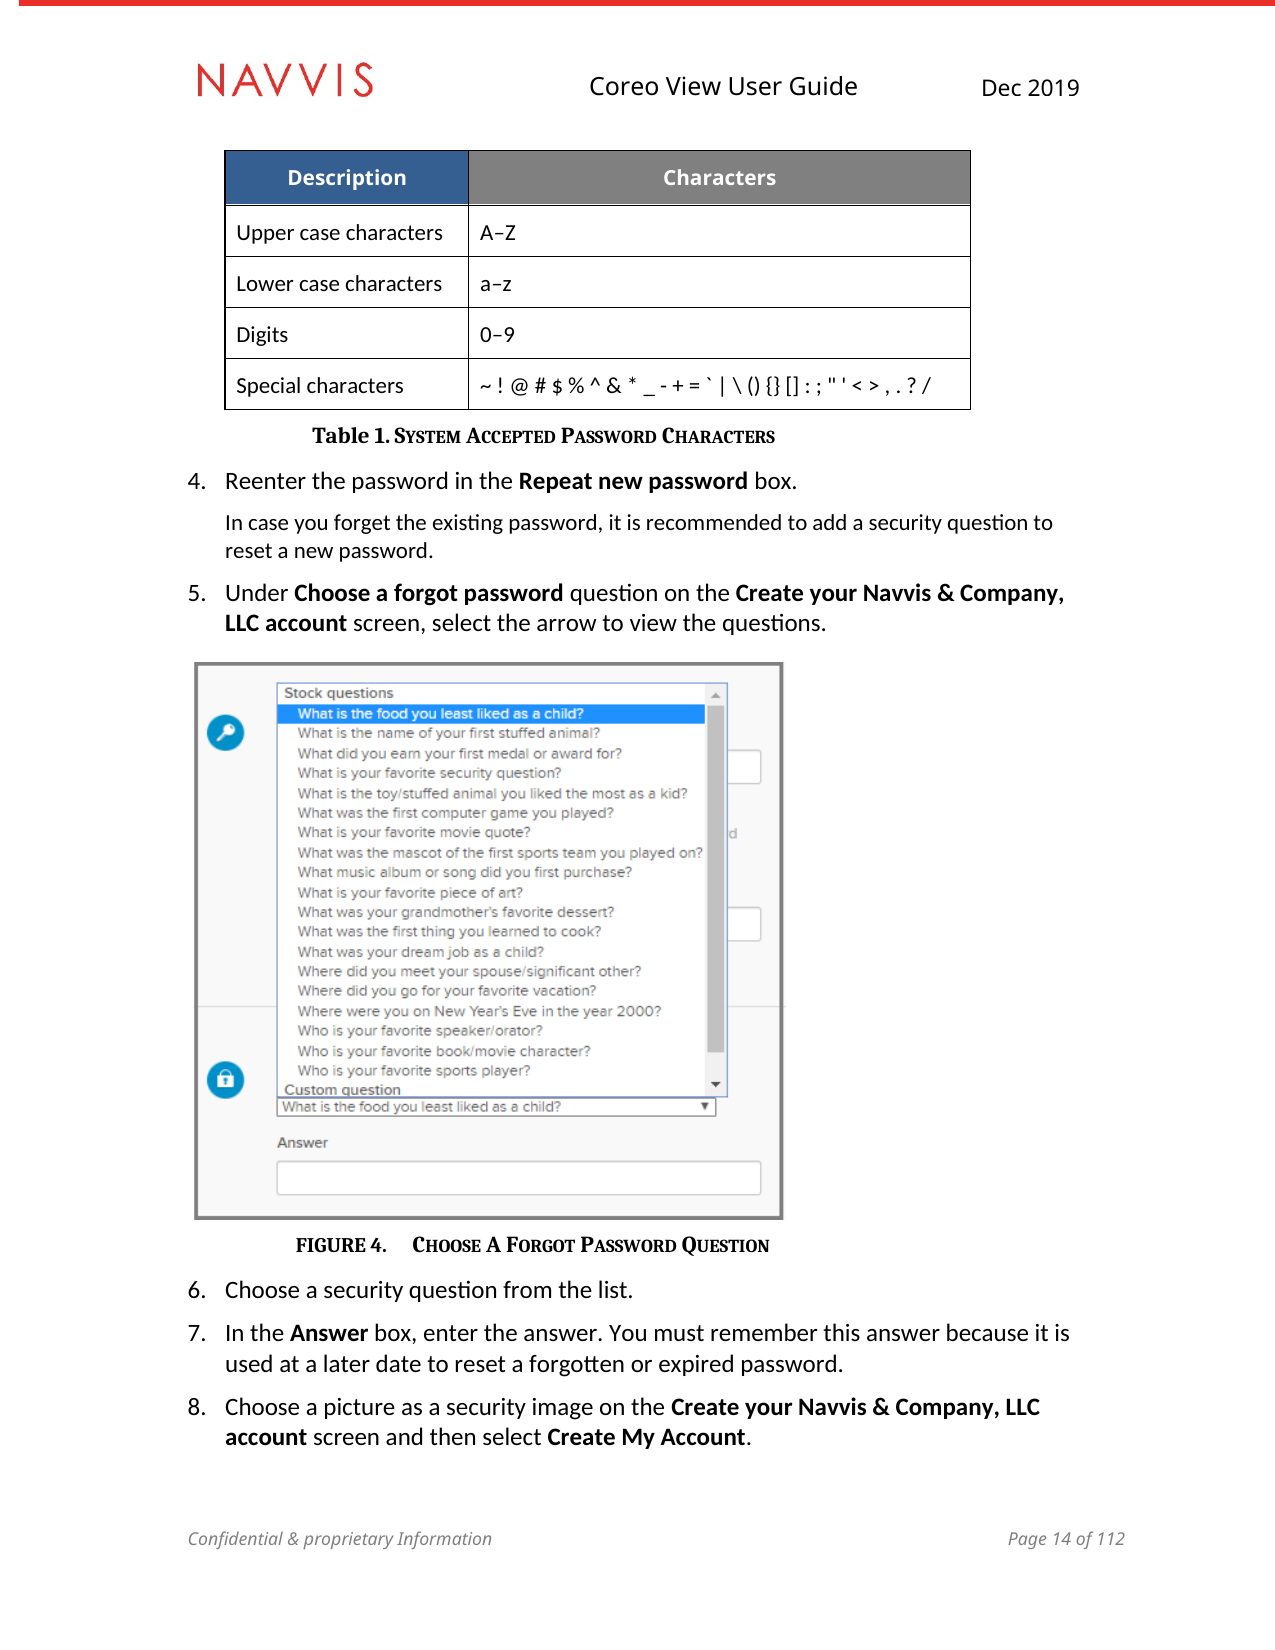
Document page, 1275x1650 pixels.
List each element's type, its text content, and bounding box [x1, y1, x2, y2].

table_header Characters [469, 151, 970, 204]
list Choose a picture as a security image on the Create your Navvis & Company, LLC account screen and then select Create My Account. [187, 1391, 1087, 1452]
text In case you forget the existing password, it is recommended to add a security question to reset a new password. [225, 508, 1087, 564]
text System Accepted Password Characters [312, 423, 1087, 449]
list Under Choose a forgot password question on the Create your Navvis & Company, LLC account screen, select the arrow to view the questions. [187, 577, 1087, 638]
picture [193, 662, 786, 1220]
list Reenter the password in the Repeat new password box. [187, 465, 1087, 496]
table_cell a–z [469, 257, 970, 307]
table_cell Special characters [226, 359, 468, 409]
table_cell 0–9 [469, 308, 970, 358]
list Choose a security question from the list. [187, 1274, 1087, 1305]
picture [187, 55, 383, 104]
table_cell Digits [226, 308, 468, 358]
table_cell ~ ! @ # $ % ^ & * _ - + = ` | \ () {} [] : ; " ' < > , . ? / [469, 359, 970, 409]
table_cell A–Z [469, 206, 970, 256]
list In the Answer box, enter the answer. You must remember this answer because it is used at a later date to reset a forgotten or expired password. [187, 1317, 1087, 1378]
table_header Description [226, 151, 468, 204]
table_cell Lower case characters [226, 257, 468, 307]
text Choose A Forgot Password Question [296, 1232, 1087, 1258]
table_cell Upper case characters [226, 206, 468, 256]
